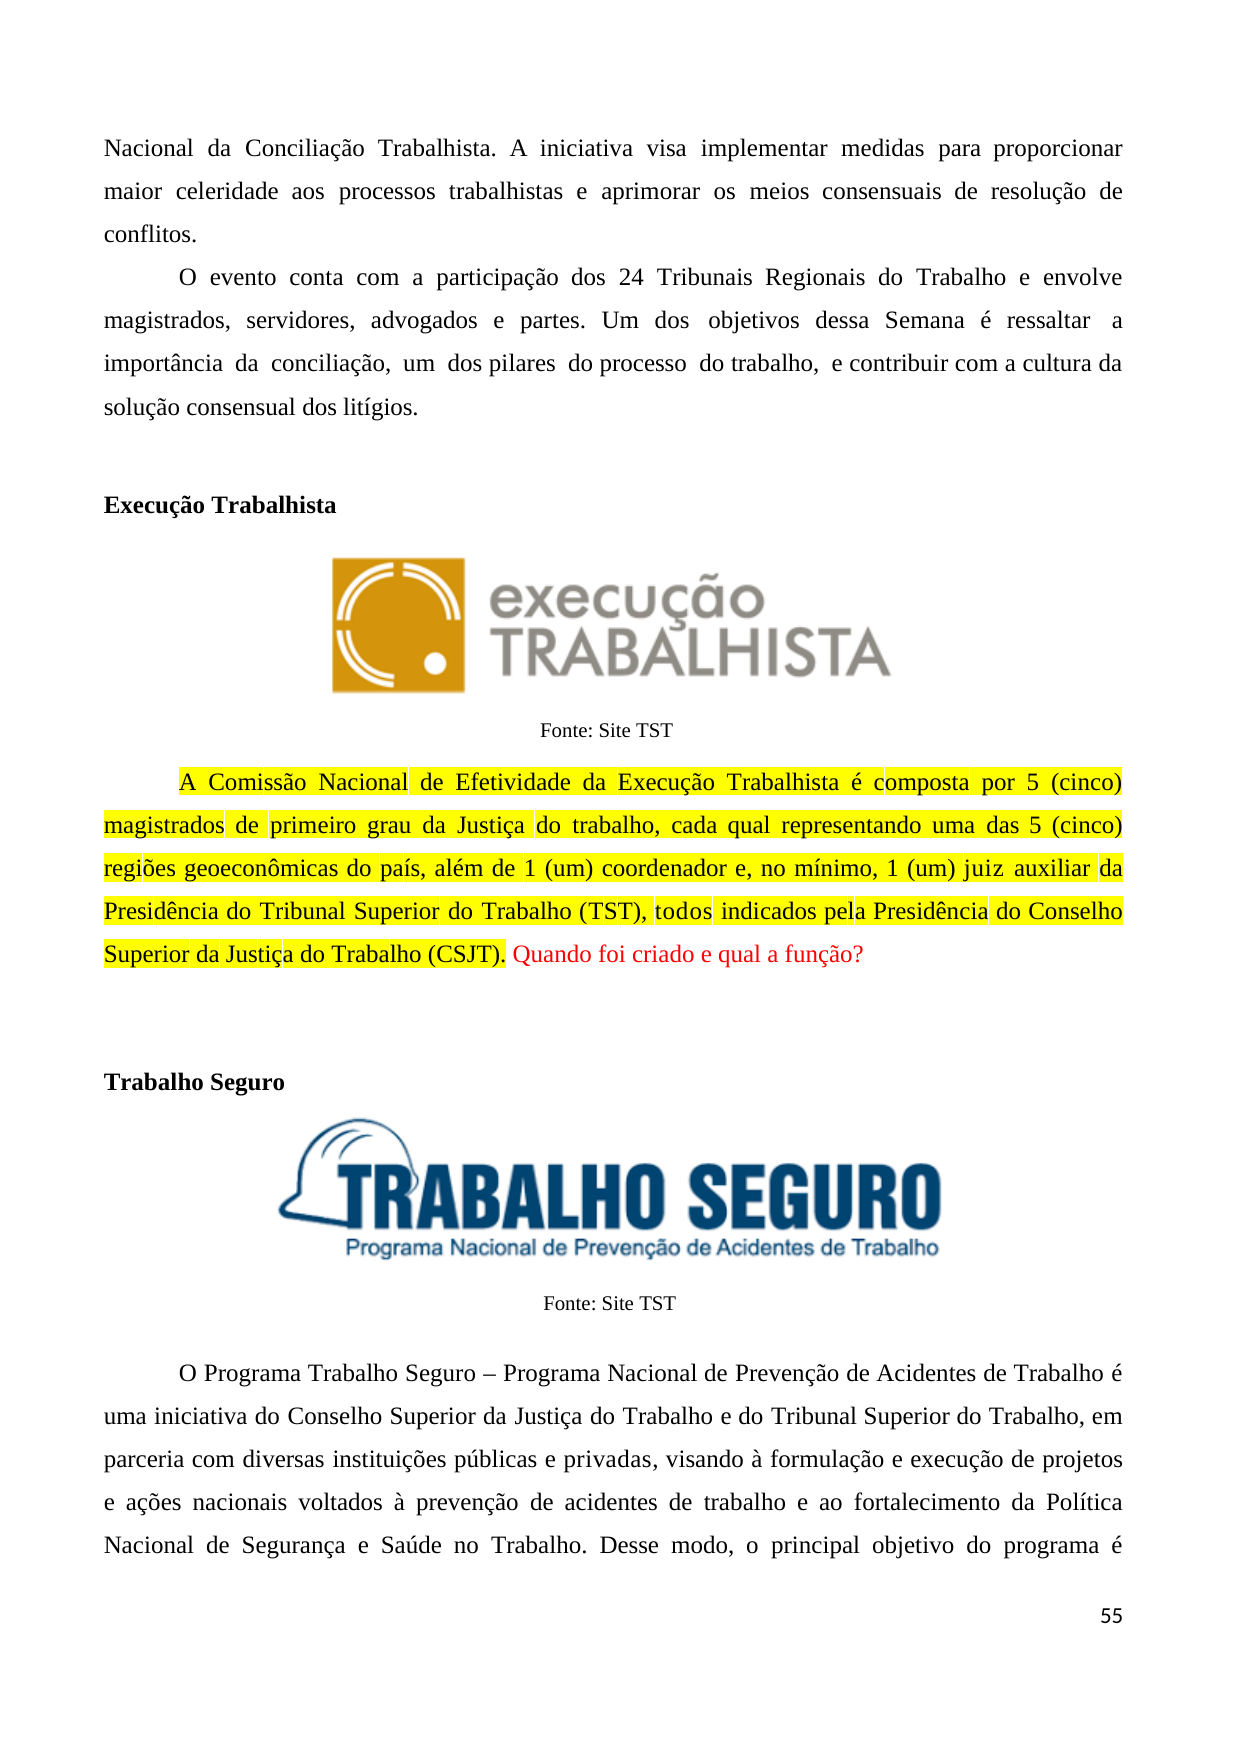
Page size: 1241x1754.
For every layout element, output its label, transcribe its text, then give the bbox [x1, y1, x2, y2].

text O evento conta com a participação dos 24 Tribunais Regionais do Trabalho e envolve magistrados, servidores, advogados e partes. Um dos objetivos dessa Semana é ressaltar a importância da conciliação, um dos pilares do processo do trabalho, e contribuir com a cultura da solução consensual dos litígios. [103, 262, 1123, 420]
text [103, 133, 1123, 248]
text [103, 1358, 1123, 1559]
text Fonte: Site TST [178, 718, 1123, 742]
text Execução Trabalhista [103, 491, 1123, 519]
text Trabalho Seguro [103, 1067, 1123, 1096]
text A Comissão Nacional de Efetividade da Execução Trabalhista é composta por 5 (cinco) magistrados de primeiro grau da Justiça do trabalho, cada qual representando uma das 5 (cinco) regiões geoeconômicas do país, além de 1 (um) coordenador e, no mínimo, 1 (um) juiz auxiliar da Presidência do Tribunal Superior do Trabalho (TST), todos indicados pela Presidência do Conselho Superior da Justiça do Trabalho (CSJT). Quando foi criado e qual a função? [103, 767, 1123, 968]
text Fonte: Site TST [103, 1291, 1123, 1315]
picture [306, 533, 920, 719]
picture [270, 1110, 957, 1291]
